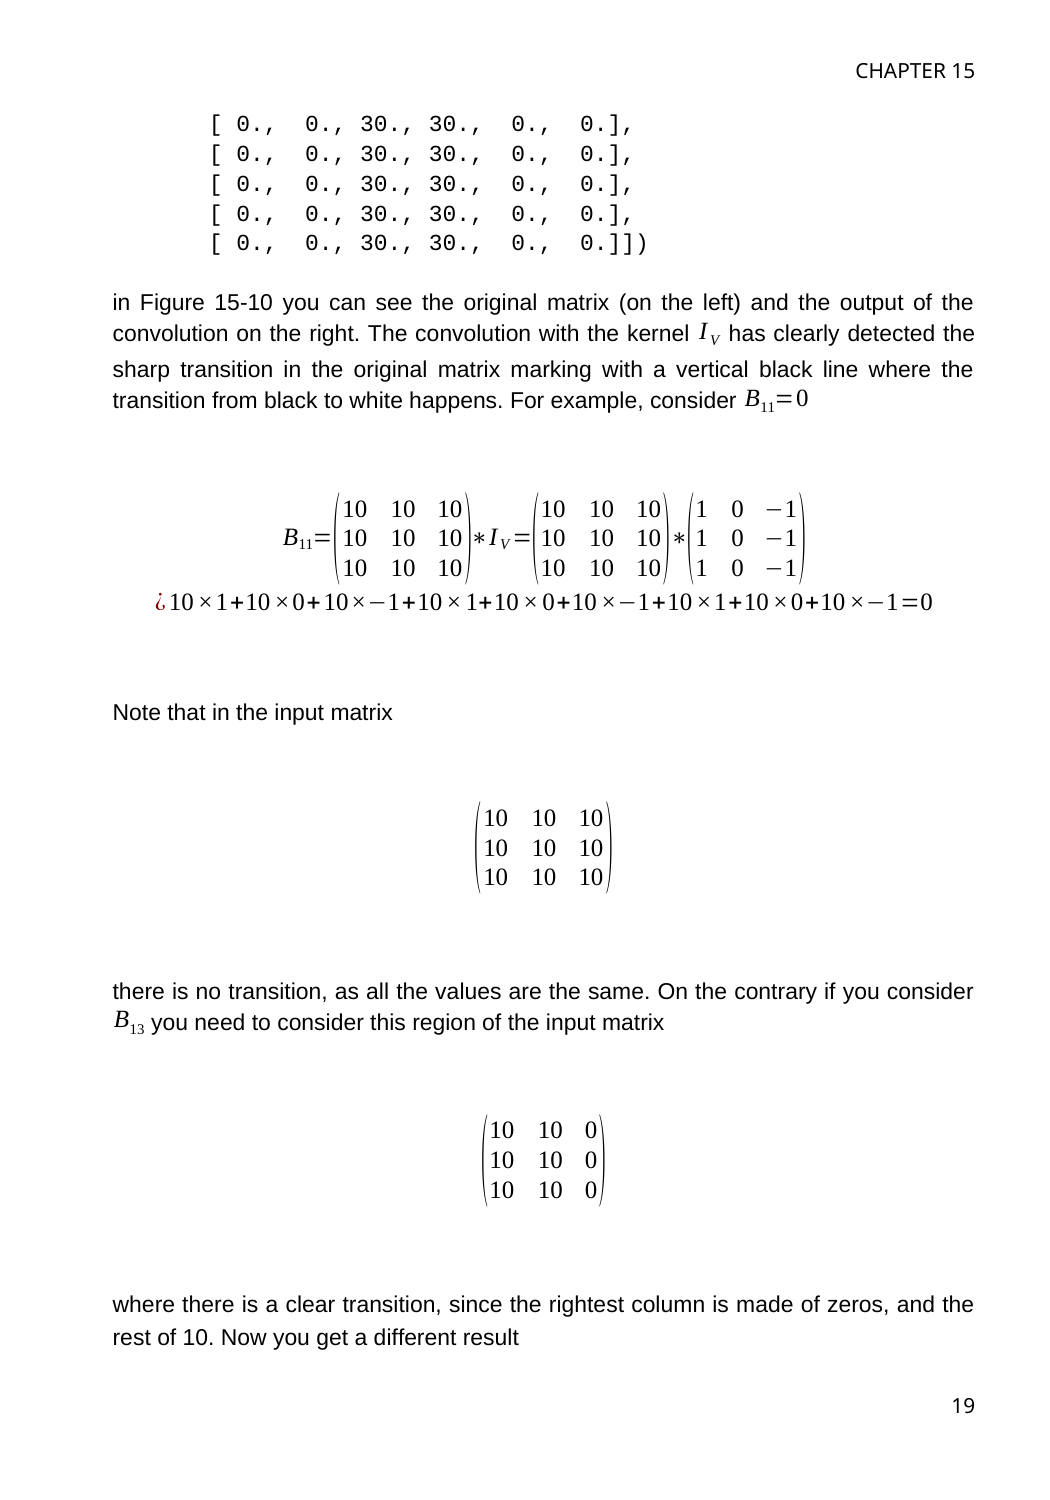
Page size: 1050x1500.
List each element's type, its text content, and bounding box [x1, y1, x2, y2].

text in Figure 15-10 you can see the original matrix (on the left) and the output of the convolution on the right. The convolution with the kernel has clearly detected the sharp transition in the original matrix marking with a vertical black line where the transition from black to white happens. For example, consider [112, 282, 975, 416]
text [ 0., 0., 30., 30., 0., 0.], [112, 112, 975, 138]
text Note that in the input matrix [112, 691, 975, 725]
text [ 0., 0., 30., 30., 0., 0.]]) [112, 232, 975, 258]
text where there is a clear transition, since the rightest column is made of zeros, and the rest of 10. Now you get a different result [112, 1283, 975, 1350]
text [ 0., 0., 30., 30., 0., 0.], [112, 142, 975, 168]
text [ 0., 0., 30., 30., 0., 0.], [112, 172, 975, 198]
text [ 0., 0., 30., 30., 0., 0.], [112, 202, 975, 228]
text there is no transition, as all the values are the same. On the contrary if you consider you need to consider this region of the input matrix [112, 971, 975, 1037]
